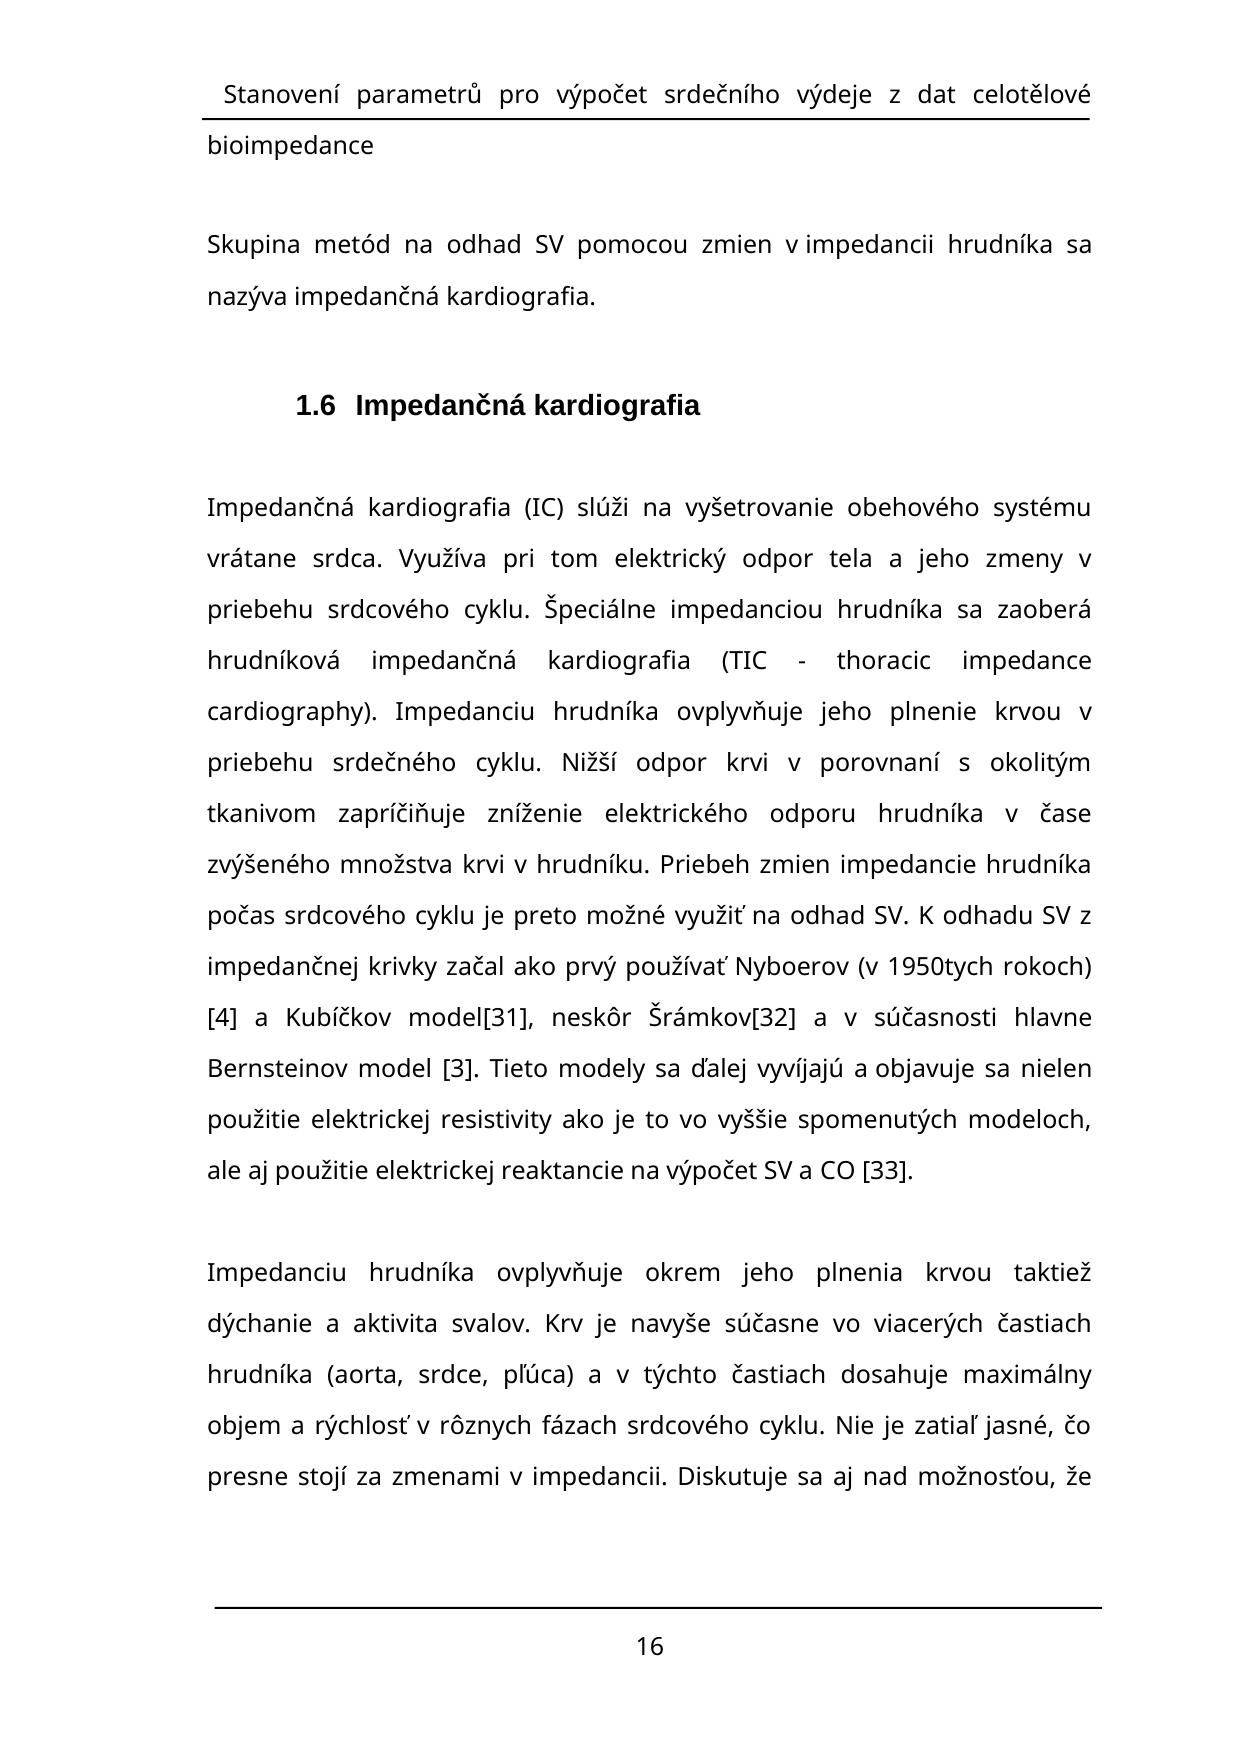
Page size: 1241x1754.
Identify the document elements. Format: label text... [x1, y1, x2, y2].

text Impedančná kardiografia (IC) slúži na vyšetrovanie obehového systému vrátane srdca. Využíva pri tom elektrický odpor tela a jeho zmeny v priebehu srdcového cyklu. Špeciálne impedanciou hrudníka sa zaoberá hrudníková impedančná kardiografia (TIC - thoracic impedance cardiography). Impedanciu hrudníka ovplyvňuje jeho plnenie krvou v priebehu srdečného cyklu. Nižší odpor krvi v porovnaní s okolitým tkanivom zapríčiňuje zníženie elektrického odporu hrudníka v čase zvýšeného množstva krvi v hrudníku. Priebeh zmien impedancie hrudníka počas srdcového cyklu je preto možné využiť na odhad SV. K odhadu SV z impedančnej krivky začal ako prvý používať Nyboerov (v 1950tych rokoch)[4] a Kubíčkov model[31], neskôr Šrámkov[32] a v súčasnosti hlavne Bernsteinov model [3]. Tieto modely sa ďalej vyvíjajú a objavuje sa nielen použitie elektrickej resistivity ako je to vo vyššie spomenutých modeloch, ale aj použitie elektrickej reaktancie na výpočet SV a CO [33]. [207, 489, 1092, 1187]
subtitle Impedančná kardiografia [295, 388, 1092, 421]
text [207, 1255, 1092, 1493]
text Skupina metód na odhad SV pomocou zmien v impedancii hrudníka sa nazýva impedančná kardiografia. [207, 227, 1092, 312]
